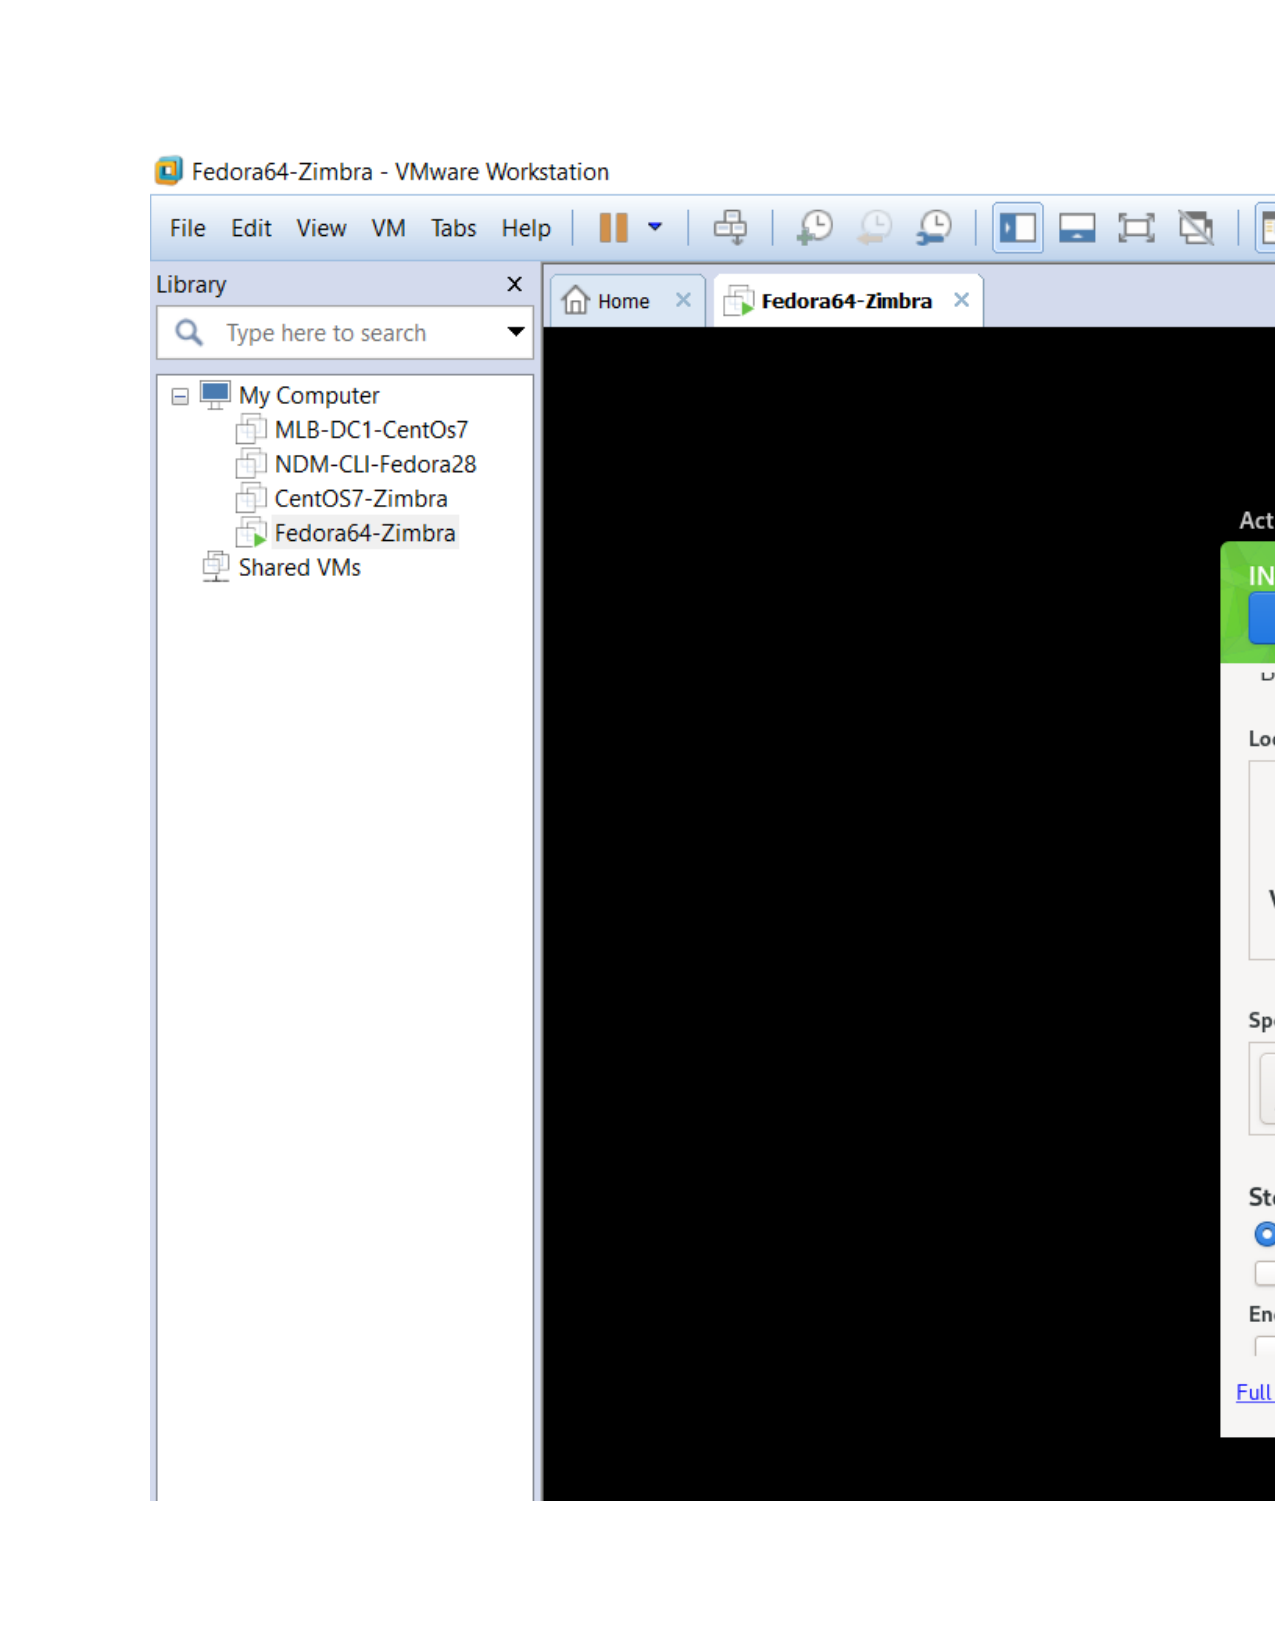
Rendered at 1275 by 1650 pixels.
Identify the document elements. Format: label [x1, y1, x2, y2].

picture [150, 150, 1275, 1501]
